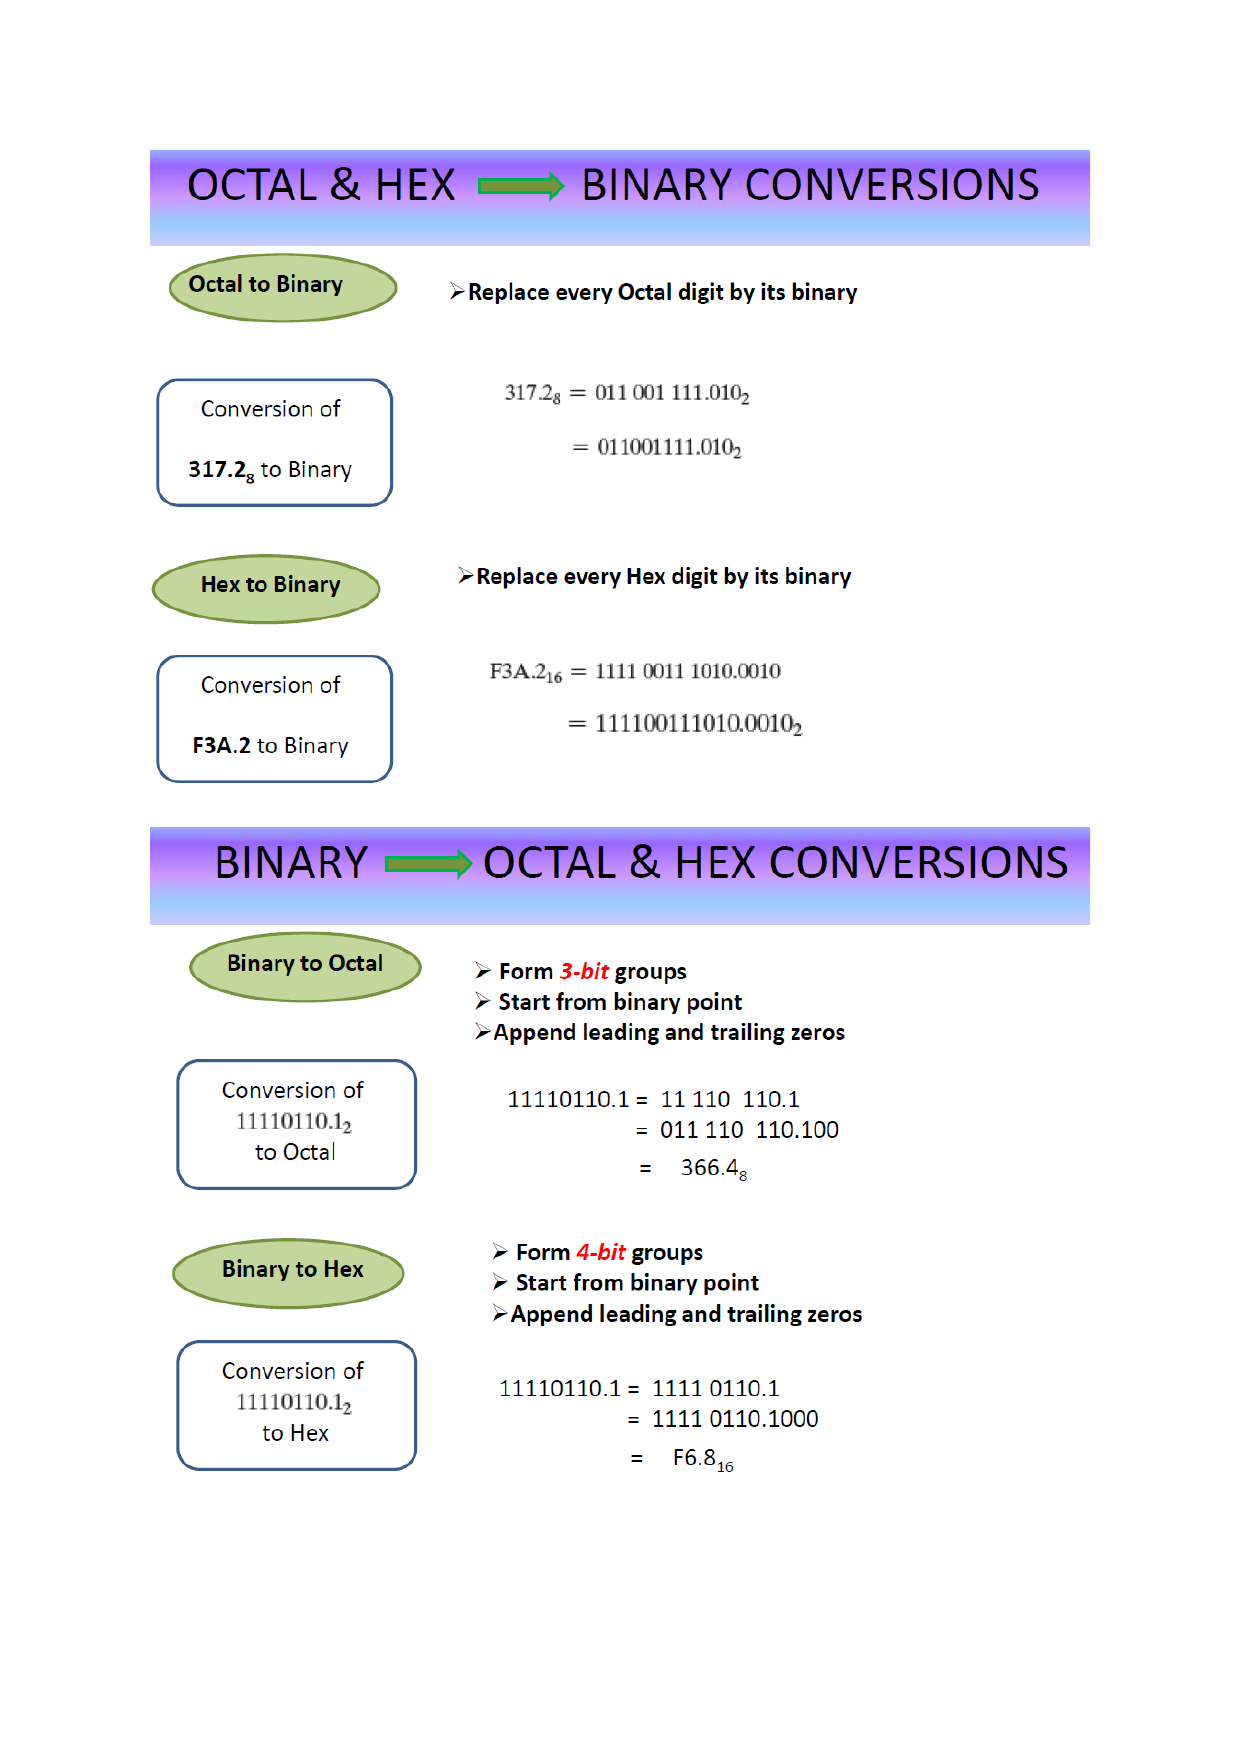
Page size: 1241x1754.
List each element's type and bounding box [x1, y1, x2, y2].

picture [150, 150, 1091, 809]
picture [150, 827, 1091, 1488]
